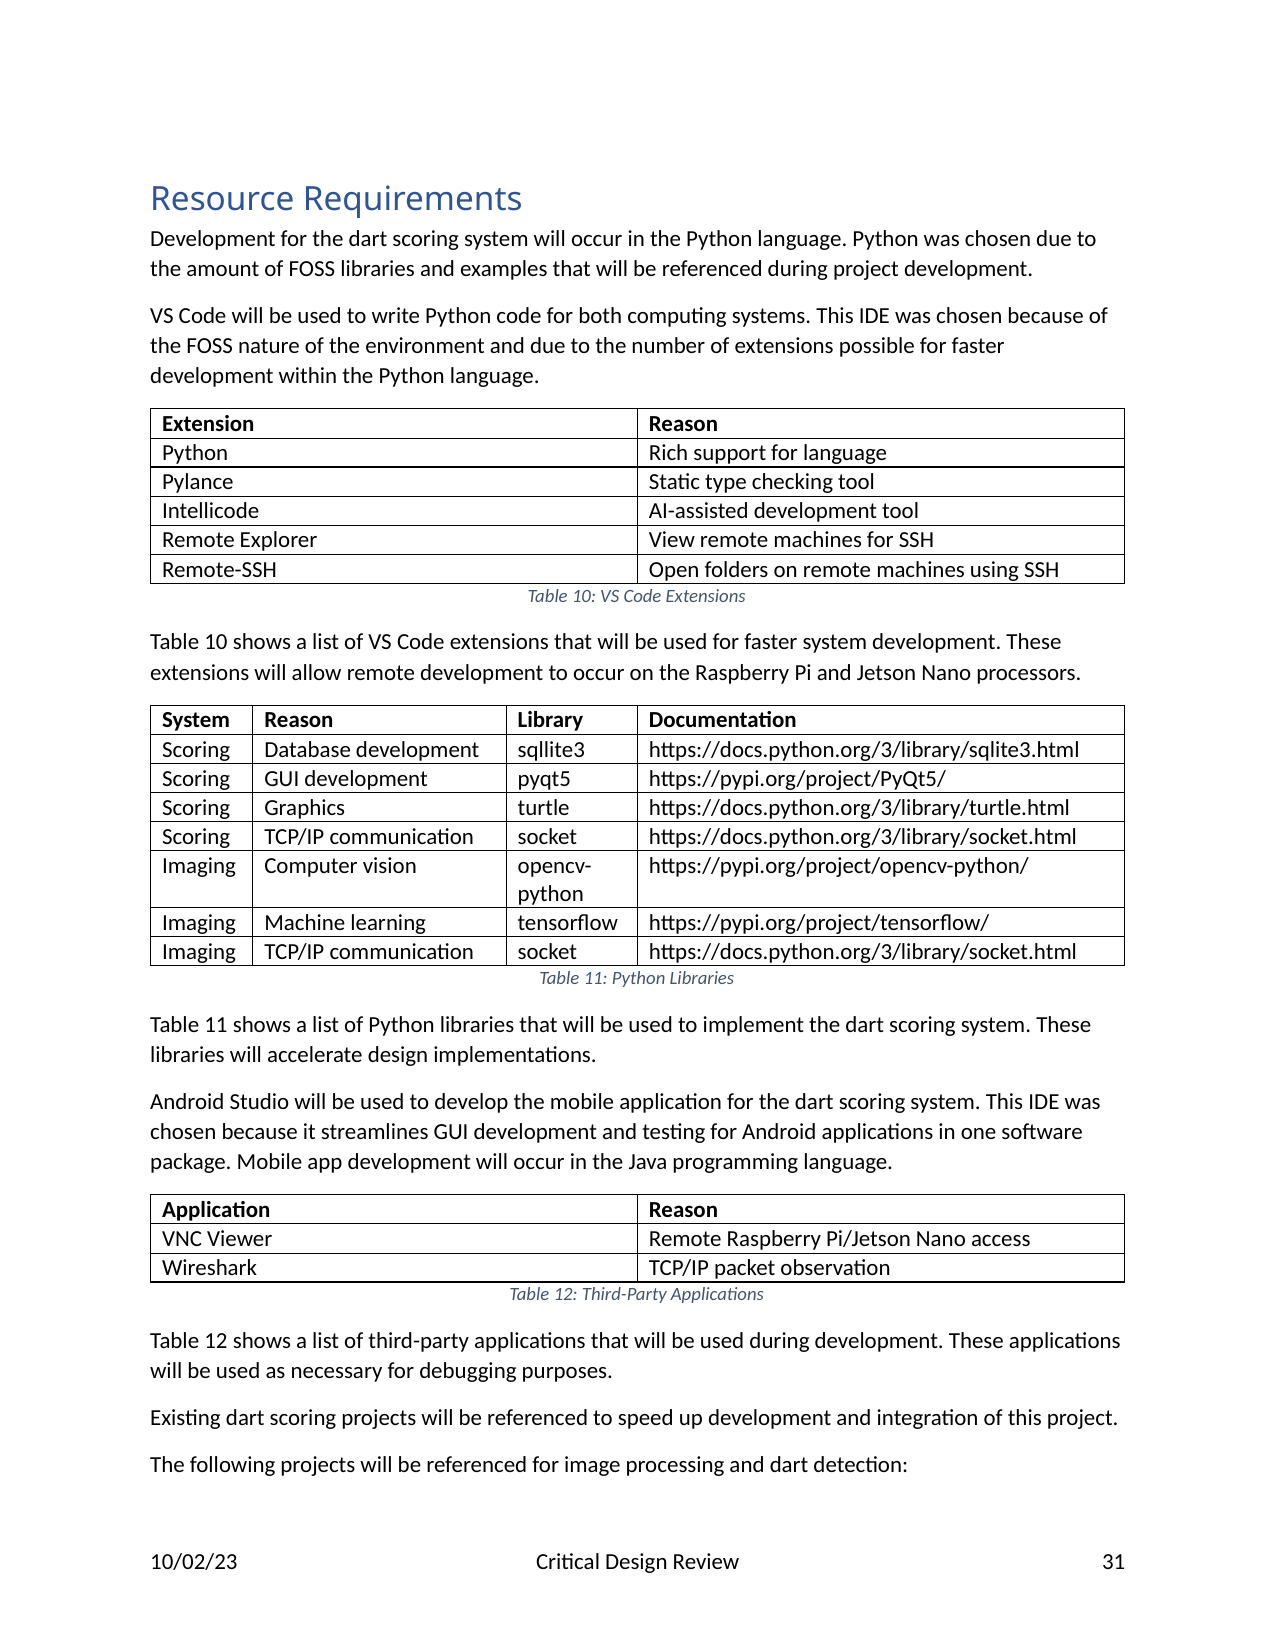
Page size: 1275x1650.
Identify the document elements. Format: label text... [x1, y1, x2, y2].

table_header Library [507, 706, 637, 734]
table_cell Machine learning [253, 908, 506, 936]
table_cell socket [507, 937, 637, 965]
table_cell Static type checking tool [638, 468, 1124, 496]
table_cell Database development [253, 735, 506, 763]
table_cell Wireshark [151, 1254, 637, 1281]
table_cell Scoring [151, 735, 252, 763]
table_cell GUI development [253, 764, 506, 792]
table_cell Imaging [151, 937, 252, 965]
table_cell TCP/IP communication [253, 937, 506, 965]
table_cell Graphics [253, 793, 506, 821]
table_cell https://pypi.org/project/tensorflow/ [638, 908, 1124, 936]
table_header Application [151, 1195, 637, 1223]
table_cell tensorflow [507, 908, 637, 936]
table_cell Scoring [151, 822, 252, 850]
table_cell https://docs.python.org/3/library/sqlite3.html [638, 735, 1124, 763]
table_cell TCP/IP packet observation [638, 1254, 1124, 1281]
table_cell Open folders on remote machines using SSH [638, 555, 1124, 583]
table_cell opencv-python [507, 851, 637, 907]
table_header System [151, 706, 252, 734]
table_cell https://docs.python.org/3/library/socket.html [638, 822, 1124, 850]
table_cell sqllite3 [507, 735, 637, 763]
table_cell View remote machines for SSH [638, 526, 1124, 554]
table_header Reason [253, 706, 506, 734]
table_cell Pylance [151, 468, 637, 496]
table_cell pyqt5 [507, 764, 637, 792]
table_cell Intellicode [151, 497, 637, 524]
text VS Code will be used to write Python code for both computing systems. This IDE was chosen because of the FOSS nature of the environment and due to the number of extensions possible for faster development within the Python language. [150, 301, 1125, 389]
table_cell Computer vision [253, 851, 506, 907]
text Android Studio will be used to develop the mobile application for the dart scoring system. This IDE was chosen because it streamlines GUI development and testing for Android applications in one software package. Mobile app development will occur in the Java programming language. [150, 1087, 1125, 1175]
table_header Documentation [638, 706, 1124, 734]
table_cell Imaging [151, 851, 252, 907]
table_header Extension [151, 409, 637, 437]
text The following projects will be referenced for image processing and dart detection: [150, 1450, 1125, 1478]
table_cell https://docs.python.org/3/library/turtle.html [638, 793, 1124, 821]
text Existing dart scoring projects will be referenced to speed up development and integration of this project. [150, 1403, 1125, 1431]
table_cell TCP/IP communication [253, 822, 506, 850]
table_header Reason [638, 409, 1124, 437]
table_cell Remote-SSH [151, 555, 637, 583]
text Development for the dart scoring system will occur in the Python language. Python was chosen due to the amount of FOSS libraries and examples that will be referenced during project development. [150, 224, 1125, 282]
table_cell https://pypi.org/project/opencv-python/ [638, 851, 1124, 907]
table_cell https://docs.python.org/3/library/socket.html [638, 937, 1124, 965]
table_cell Remote Explorer [151, 526, 637, 554]
table_cell AI-assisted development tool [638, 497, 1124, 524]
table_cell Scoring [151, 764, 252, 792]
table_cell Imaging [151, 908, 252, 936]
table_cell Python [151, 439, 637, 466]
table_cell socket [507, 822, 637, 850]
table_cell turtle [507, 793, 637, 821]
table_header Reason [638, 1195, 1124, 1223]
table_cell VNC Viewer [151, 1224, 637, 1252]
table_cell Scoring [151, 793, 252, 821]
table_cell Remote Raspberry Pi/Jetson Nano access [638, 1224, 1124, 1252]
subtitle Resource Requirements [150, 175, 1125, 220]
table_cell https://pypi.org/project/PyQt5/ [638, 764, 1124, 792]
table_cell Rich support for language [638, 439, 1124, 466]
